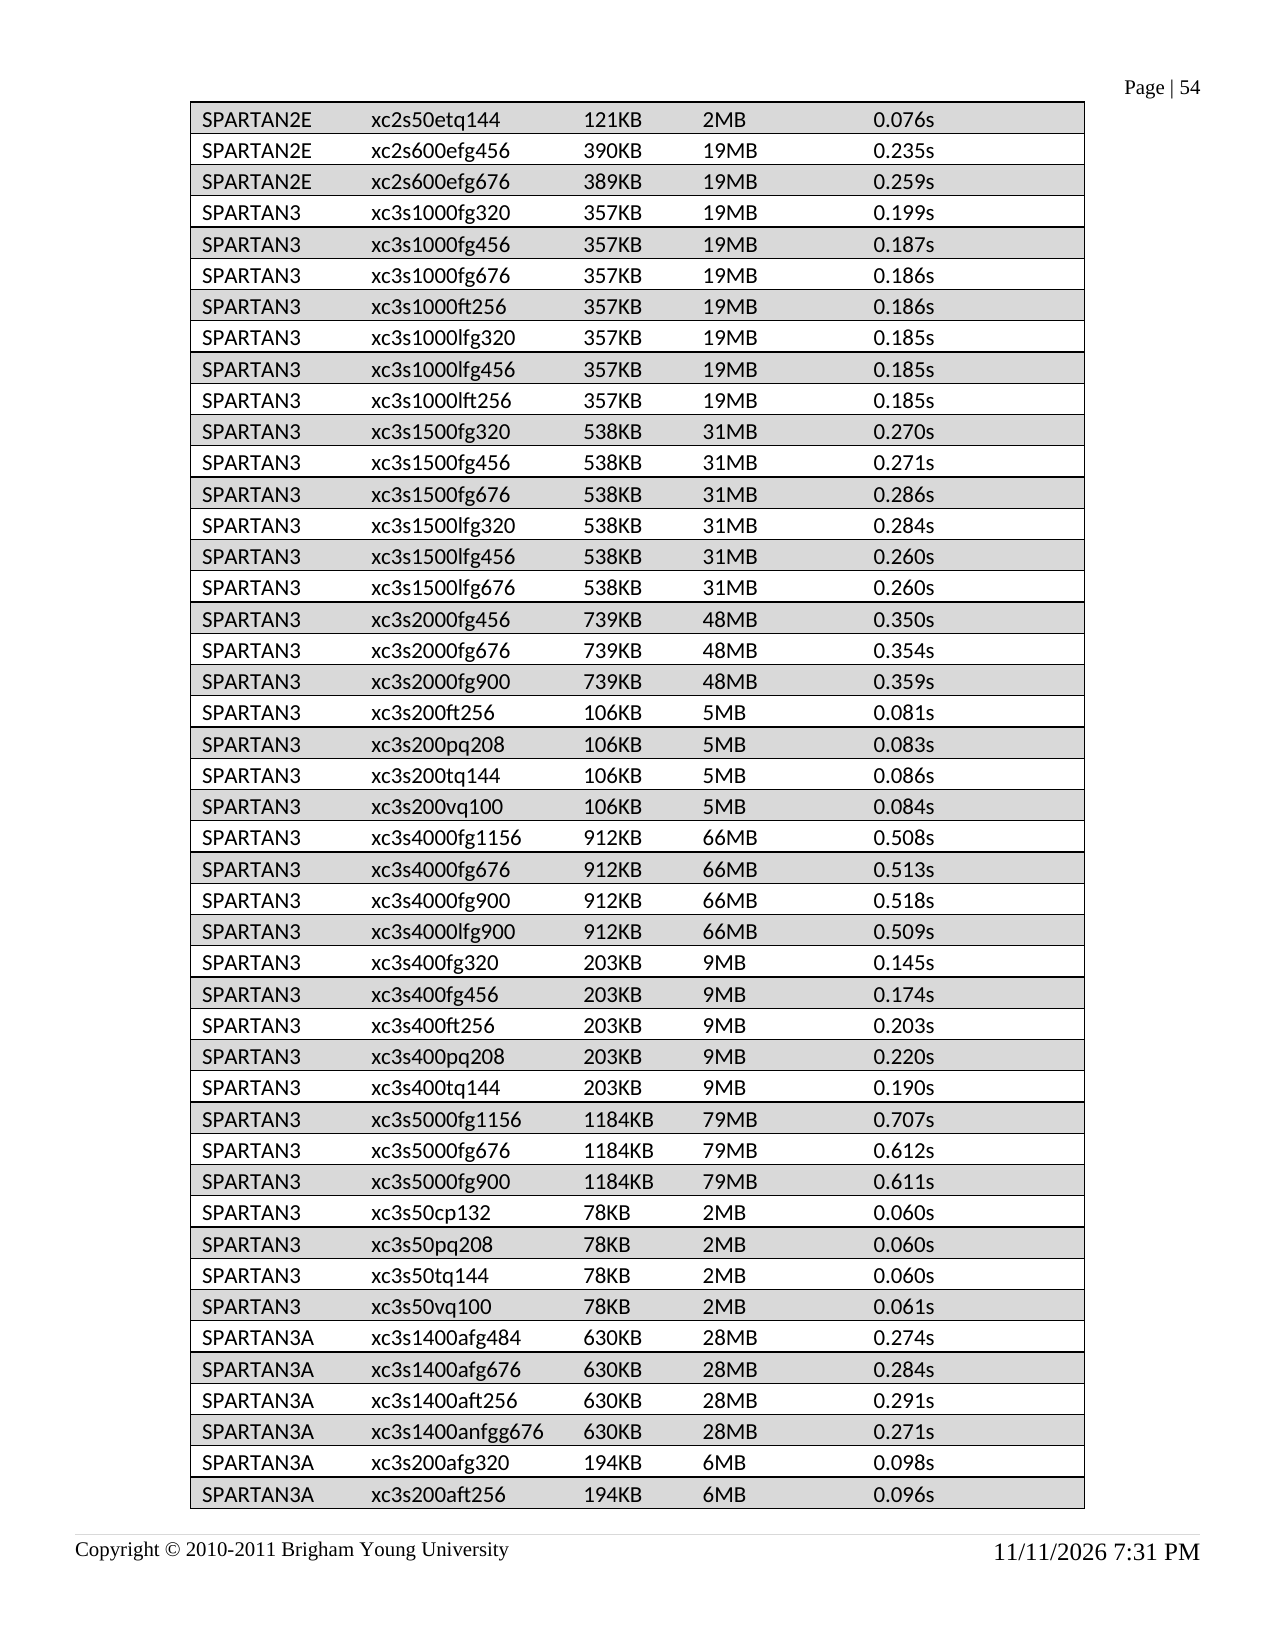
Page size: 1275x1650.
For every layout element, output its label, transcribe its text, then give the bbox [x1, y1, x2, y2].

table_cell SPARTAN3 [191, 259, 360, 289]
table_cell xc3s50vq100 [360, 1290, 572, 1320]
table_cell xc3s2000fg676 [360, 634, 572, 664]
table_cell SPARTAN3 [191, 353, 360, 383]
table_cell 31MB [691, 446, 862, 476]
table_cell 19MB [691, 290, 862, 320]
table_cell 19MB [691, 259, 862, 289]
table_cell 538KB [572, 571, 691, 601]
table_cell 1184KB [572, 1134, 691, 1164]
table_cell 203KB [572, 1040, 691, 1070]
table_cell 79MB [691, 1165, 862, 1195]
table_cell SPARTAN3 [191, 665, 360, 695]
table_cell 203KB [572, 978, 691, 1008]
table_cell 538KB [572, 415, 691, 445]
table_cell 357KB [572, 384, 691, 414]
table_cell 19MB [691, 228, 862, 258]
table_cell 9MB [691, 1071, 862, 1101]
table_cell SPARTAN3 [191, 1009, 360, 1039]
table_cell 389KB [572, 165, 691, 195]
table_cell SPARTAN3 [191, 1040, 360, 1070]
table_cell xc3s1000fg676 [360, 259, 572, 289]
table_cell 0.203s [862, 1009, 1084, 1039]
table_cell xc3s1000fg320 [360, 196, 572, 226]
table_cell 203KB [572, 1009, 691, 1039]
table_cell 0.096s [862, 1478, 1084, 1508]
table_cell xc2s50etq144 [360, 103, 572, 133]
table_cell 19MB [691, 165, 862, 195]
table_cell SPARTAN3 [191, 884, 360, 914]
table_cell xc3s1400afg676 [360, 1353, 572, 1383]
table_cell 28MB [691, 1321, 862, 1351]
table_cell xc3s1000ft256 [360, 290, 572, 320]
table_cell 0.060s [862, 1228, 1084, 1258]
table_cell 0.060s [862, 1259, 1084, 1289]
table_cell 0.271s [862, 446, 1084, 476]
table_cell xc3s1500lfg456 [360, 540, 572, 570]
table_cell xc3s5000fg1156 [360, 1103, 572, 1133]
table_cell xc3s200tq144 [360, 759, 572, 789]
table_cell SPARTAN3A [191, 1478, 360, 1508]
table_cell 630KB [572, 1353, 691, 1383]
table_cell xc3s4000fg900 [360, 884, 572, 914]
table_cell 19MB [691, 353, 862, 383]
table_cell 66MB [691, 915, 862, 945]
table_cell 0.271s [862, 1415, 1084, 1445]
table_cell 0.509s [862, 915, 1084, 945]
table_cell 31MB [691, 571, 862, 601]
table_cell SPARTAN3A [191, 1384, 360, 1414]
table_cell 6MB [691, 1478, 862, 1508]
table_cell 0.286s [862, 478, 1084, 508]
table_cell SPARTAN3 [191, 1165, 360, 1195]
table_cell 19MB [691, 321, 862, 351]
table_cell xc3s1500lfg676 [360, 571, 572, 601]
table_cell SPARTAN3 [191, 728, 360, 758]
table_cell SPARTAN3 [191, 1071, 360, 1101]
table_cell 0.061s [862, 1290, 1084, 1320]
table_cell xc3s400pq208 [360, 1040, 572, 1070]
table_cell SPARTAN3 [191, 384, 360, 414]
table_cell 0.260s [862, 571, 1084, 601]
table_cell 79MB [691, 1103, 862, 1133]
table_cell xc3s50cp132 [360, 1196, 572, 1226]
table_cell 630KB [572, 1415, 691, 1445]
table_cell 0.354s [862, 634, 1084, 664]
table_cell SPARTAN3 [191, 915, 360, 945]
table_cell SPARTAN3 [191, 821, 360, 851]
table_cell 0.084s [862, 790, 1084, 820]
table_cell 0.259s [862, 165, 1084, 195]
table_cell 106KB [572, 759, 691, 789]
table_cell SPARTAN3 [191, 478, 360, 508]
table_cell xc3s200pq208 [360, 728, 572, 758]
table_cell 357KB [572, 290, 691, 320]
table_cell SPARTAN3 [191, 571, 360, 601]
table_cell 0.611s [862, 1165, 1084, 1195]
table_cell 78KB [572, 1290, 691, 1320]
table_cell 121KB [572, 103, 691, 133]
table_cell 5MB [691, 759, 862, 789]
table_cell 912KB [572, 821, 691, 851]
table_cell xc3s1000lft256 [360, 384, 572, 414]
table_cell SPARTAN3 [191, 1196, 360, 1226]
table_cell SPARTAN3 [191, 1134, 360, 1164]
table_cell SPARTAN3 [191, 290, 360, 320]
table_cell xc3s4000lfg900 [360, 915, 572, 945]
table_cell 538KB [572, 509, 691, 539]
table_cell xc3s1000fg456 [360, 228, 572, 258]
table_cell 5MB [691, 696, 862, 726]
table_cell 0.185s [862, 353, 1084, 383]
table_cell 2MB [691, 1228, 862, 1258]
table_cell 357KB [572, 196, 691, 226]
table_cell 0.284s [862, 509, 1084, 539]
table_cell xc3s1400aft256 [360, 1384, 572, 1414]
table_cell xc3s1400afg484 [360, 1321, 572, 1351]
table_cell 0.098s [862, 1446, 1084, 1476]
table_cell SPARTAN3 [191, 946, 360, 976]
table_cell 0.235s [862, 134, 1084, 164]
table_cell 357KB [572, 353, 691, 383]
table_cell 0.174s [862, 978, 1084, 1008]
table_cell SPARTAN3 [191, 1290, 360, 1320]
table_cell 106KB [572, 728, 691, 758]
table_cell SPARTAN3 [191, 228, 360, 258]
table_cell 2MB [691, 103, 862, 133]
table_cell 19MB [691, 384, 862, 414]
table_cell 2MB [691, 1290, 862, 1320]
table_cell 538KB [572, 540, 691, 570]
table_cell 0.076s [862, 103, 1084, 133]
table_cell xc3s50tq144 [360, 1259, 572, 1289]
table_cell 78KB [572, 1196, 691, 1226]
table_cell xc3s1500fg676 [360, 478, 572, 508]
table_cell 9MB [691, 1040, 862, 1070]
table_cell 203KB [572, 1071, 691, 1101]
table_cell SPARTAN3 [191, 446, 360, 476]
table_cell 78KB [572, 1259, 691, 1289]
table_cell SPARTAN2E [191, 134, 360, 164]
table_cell 1184KB [572, 1103, 691, 1133]
table_cell xc3s1500fg320 [360, 415, 572, 445]
table_cell SPARTAN3 [191, 853, 360, 883]
table_cell 0.359s [862, 665, 1084, 695]
table_cell 31MB [691, 478, 862, 508]
table_cell xc3s1400anfgg676 [360, 1415, 572, 1445]
table_cell SPARTAN3A [191, 1353, 360, 1383]
table_cell 5MB [691, 790, 862, 820]
table_cell 28MB [691, 1384, 862, 1414]
table_cell 0.199s [862, 196, 1084, 226]
table_cell SPARTAN3 [191, 978, 360, 1008]
table_cell 48MB [691, 634, 862, 664]
table_cell 0.274s [862, 1321, 1084, 1351]
table_cell SPARTAN3 [191, 1228, 360, 1258]
table_cell xc2s600efg676 [360, 165, 572, 195]
table_cell xc3s5000fg900 [360, 1165, 572, 1195]
table_cell SPARTAN3 [191, 1259, 360, 1289]
table_cell SPARTAN3A [191, 1446, 360, 1476]
table_cell 630KB [572, 1321, 691, 1351]
table_cell SPARTAN3 [191, 759, 360, 789]
table_cell SPARTAN3 [191, 415, 360, 445]
table_cell 5MB [691, 728, 862, 758]
table_cell 0.186s [862, 259, 1084, 289]
table_cell SPARTAN3 [191, 540, 360, 570]
table_cell 9MB [691, 1009, 862, 1039]
table_cell 19MB [691, 196, 862, 226]
table_cell xc3s2000fg456 [360, 603, 572, 633]
table_cell xc3s200ft256 [360, 696, 572, 726]
table_cell SPARTAN3 [191, 321, 360, 351]
table_cell 0.081s [862, 696, 1084, 726]
table_cell xc3s4000fg676 [360, 853, 572, 883]
table_cell 0.086s [862, 759, 1084, 789]
table_cell 78KB [572, 1228, 691, 1258]
table_cell 538KB [572, 478, 691, 508]
table_cell 19MB [691, 134, 862, 164]
table_cell 912KB [572, 884, 691, 914]
table_cell 357KB [572, 321, 691, 351]
table_cell xc3s2000fg900 [360, 665, 572, 695]
table_cell xc3s200afg320 [360, 1446, 572, 1476]
table_cell 0.060s [862, 1196, 1084, 1226]
table_cell xc3s1500fg456 [360, 446, 572, 476]
table_cell xc3s5000fg676 [360, 1134, 572, 1164]
table_cell SPARTAN3 [191, 509, 360, 539]
table_cell 2MB [691, 1259, 862, 1289]
table_cell 912KB [572, 915, 691, 945]
table_cell 538KB [572, 446, 691, 476]
table_cell 0.185s [862, 384, 1084, 414]
table_cell 6MB [691, 1446, 862, 1476]
table_cell 194KB [572, 1478, 691, 1508]
table_cell 0.083s [862, 728, 1084, 758]
table_cell SPARTAN3 [191, 603, 360, 633]
table_cell 630KB [572, 1384, 691, 1414]
table_cell 0.270s [862, 415, 1084, 445]
table_cell 912KB [572, 853, 691, 883]
table_cell xc2s600efg456 [360, 134, 572, 164]
table_cell 203KB [572, 946, 691, 976]
table_cell 31MB [691, 415, 862, 445]
table_cell 0.291s [862, 1384, 1084, 1414]
table_cell 66MB [691, 853, 862, 883]
table_cell xc3s200vq100 [360, 790, 572, 820]
table_cell 0.186s [862, 290, 1084, 320]
table_cell 2MB [691, 1196, 862, 1226]
table_cell xc3s400fg320 [360, 946, 572, 976]
table_cell 0.508s [862, 821, 1084, 851]
table_cell xc3s1000lfg456 [360, 353, 572, 383]
table_cell 48MB [691, 603, 862, 633]
table_cell 0.513s [862, 853, 1084, 883]
table_cell 0.350s [862, 603, 1084, 633]
table_cell SPARTAN2E [191, 165, 360, 195]
table_cell 1184KB [572, 1165, 691, 1195]
table_cell SPARTAN3 [191, 696, 360, 726]
table_cell 9MB [691, 978, 862, 1008]
table_cell 9MB [691, 946, 862, 976]
table_cell 357KB [572, 259, 691, 289]
table_cell 28MB [691, 1353, 862, 1383]
table_cell 48MB [691, 665, 862, 695]
table_cell SPARTAN3 [191, 196, 360, 226]
table_cell xc3s400fg456 [360, 978, 572, 1008]
table_cell 0.707s [862, 1103, 1084, 1133]
table_cell 106KB [572, 696, 691, 726]
table_cell 31MB [691, 540, 862, 570]
table_cell 0.185s [862, 321, 1084, 351]
table_cell 0.145s [862, 946, 1084, 976]
table_cell 0.187s [862, 228, 1084, 258]
table_cell 739KB [572, 665, 691, 695]
table_cell 357KB [572, 228, 691, 258]
table_cell 66MB [691, 884, 862, 914]
table_cell SPARTAN3 [191, 1103, 360, 1133]
table_cell SPARTAN2E [191, 103, 360, 133]
table_cell SPARTAN3A [191, 1415, 360, 1445]
table_cell 31MB [691, 509, 862, 539]
table_cell xc3s400tq144 [360, 1071, 572, 1101]
table_cell xc3s200aft256 [360, 1478, 572, 1508]
table_cell xc3s1500lfg320 [360, 509, 572, 539]
table_cell 739KB [572, 634, 691, 664]
table_cell SPARTAN3 [191, 634, 360, 664]
table_cell xc3s400ft256 [360, 1009, 572, 1039]
table_cell 0.260s [862, 540, 1084, 570]
table_cell 0.518s [862, 884, 1084, 914]
table_cell SPARTAN3A [191, 1321, 360, 1351]
table_cell 739KB [572, 603, 691, 633]
table_cell xc3s1000lfg320 [360, 321, 572, 351]
table_cell 28MB [691, 1415, 862, 1445]
table_cell 0.284s [862, 1353, 1084, 1383]
table_cell xc3s50pq208 [360, 1228, 572, 1258]
table_cell SPARTAN3 [191, 790, 360, 820]
table_cell 106KB [572, 790, 691, 820]
table_cell 0.220s [862, 1040, 1084, 1070]
table_cell 0.190s [862, 1071, 1084, 1101]
table_cell xc3s4000fg1156 [360, 821, 572, 851]
table_cell 194KB [572, 1446, 691, 1476]
table_cell 66MB [691, 821, 862, 851]
table_cell 390KB [572, 134, 691, 164]
table_cell 79MB [691, 1134, 862, 1164]
table_cell 0.612s [862, 1134, 1084, 1164]
